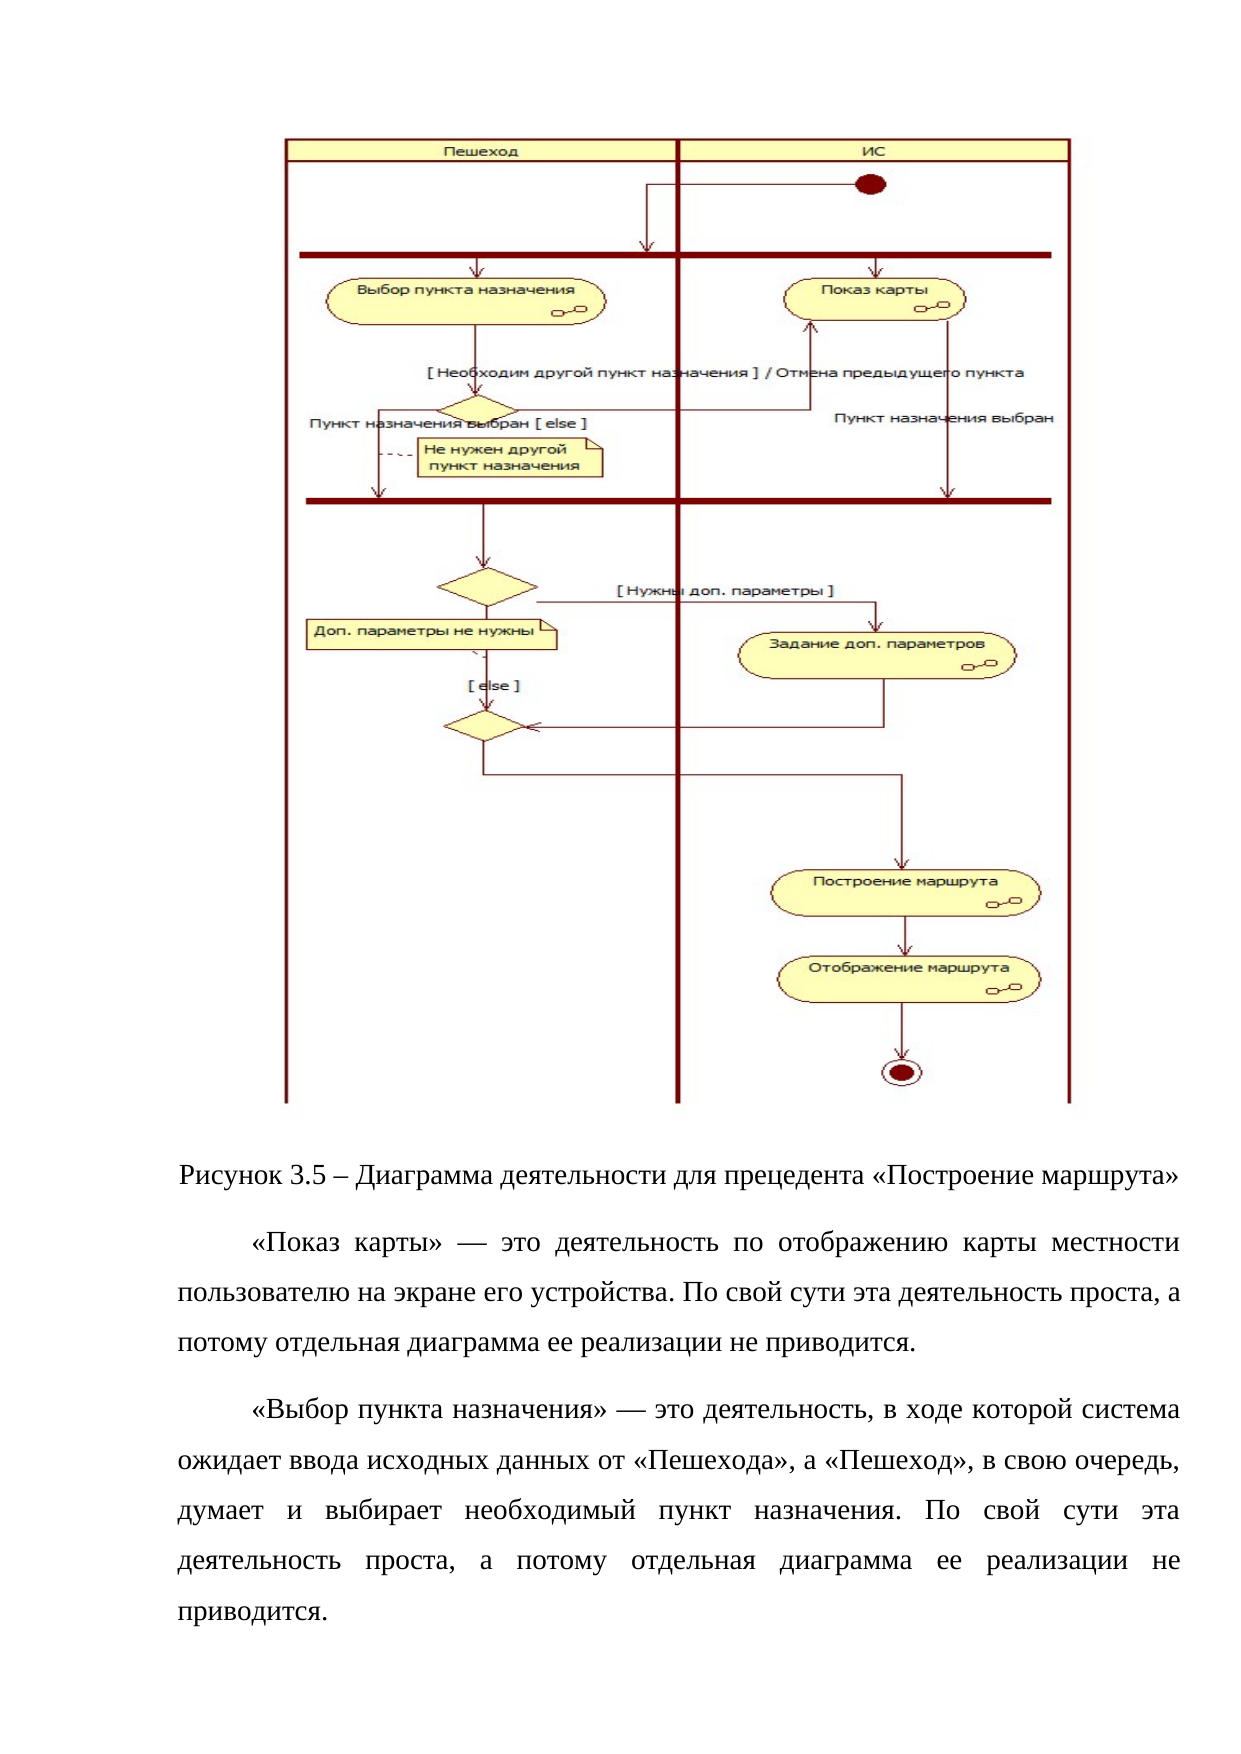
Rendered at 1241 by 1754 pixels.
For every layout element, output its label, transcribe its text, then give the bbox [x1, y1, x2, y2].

text Рисунок 3.5 – Диаграмма деятельности для прецедента «Построение маршрута» [177, 1157, 1181, 1191]
text «Показ карты» — это деятельность по отображению карты местности пользователю на экране его устройства. По свой сути эта деятельность проста, а потому отдельная диаграмма ее реализации не приводится. [177, 1224, 1181, 1358]
picture [254, 118, 1104, 1124]
text «Выбор пункта назначения» — это деятельность, в ходе которой система ожидает ввода исходных данных от «Пешехода», а «Пешеход», в свою очередь, думает и выбирает необходимый пункт назначения. По свой сути эта деятельность проста, а потому отдельная диаграмма ее реализации не приводится. [177, 1392, 1181, 1626]
